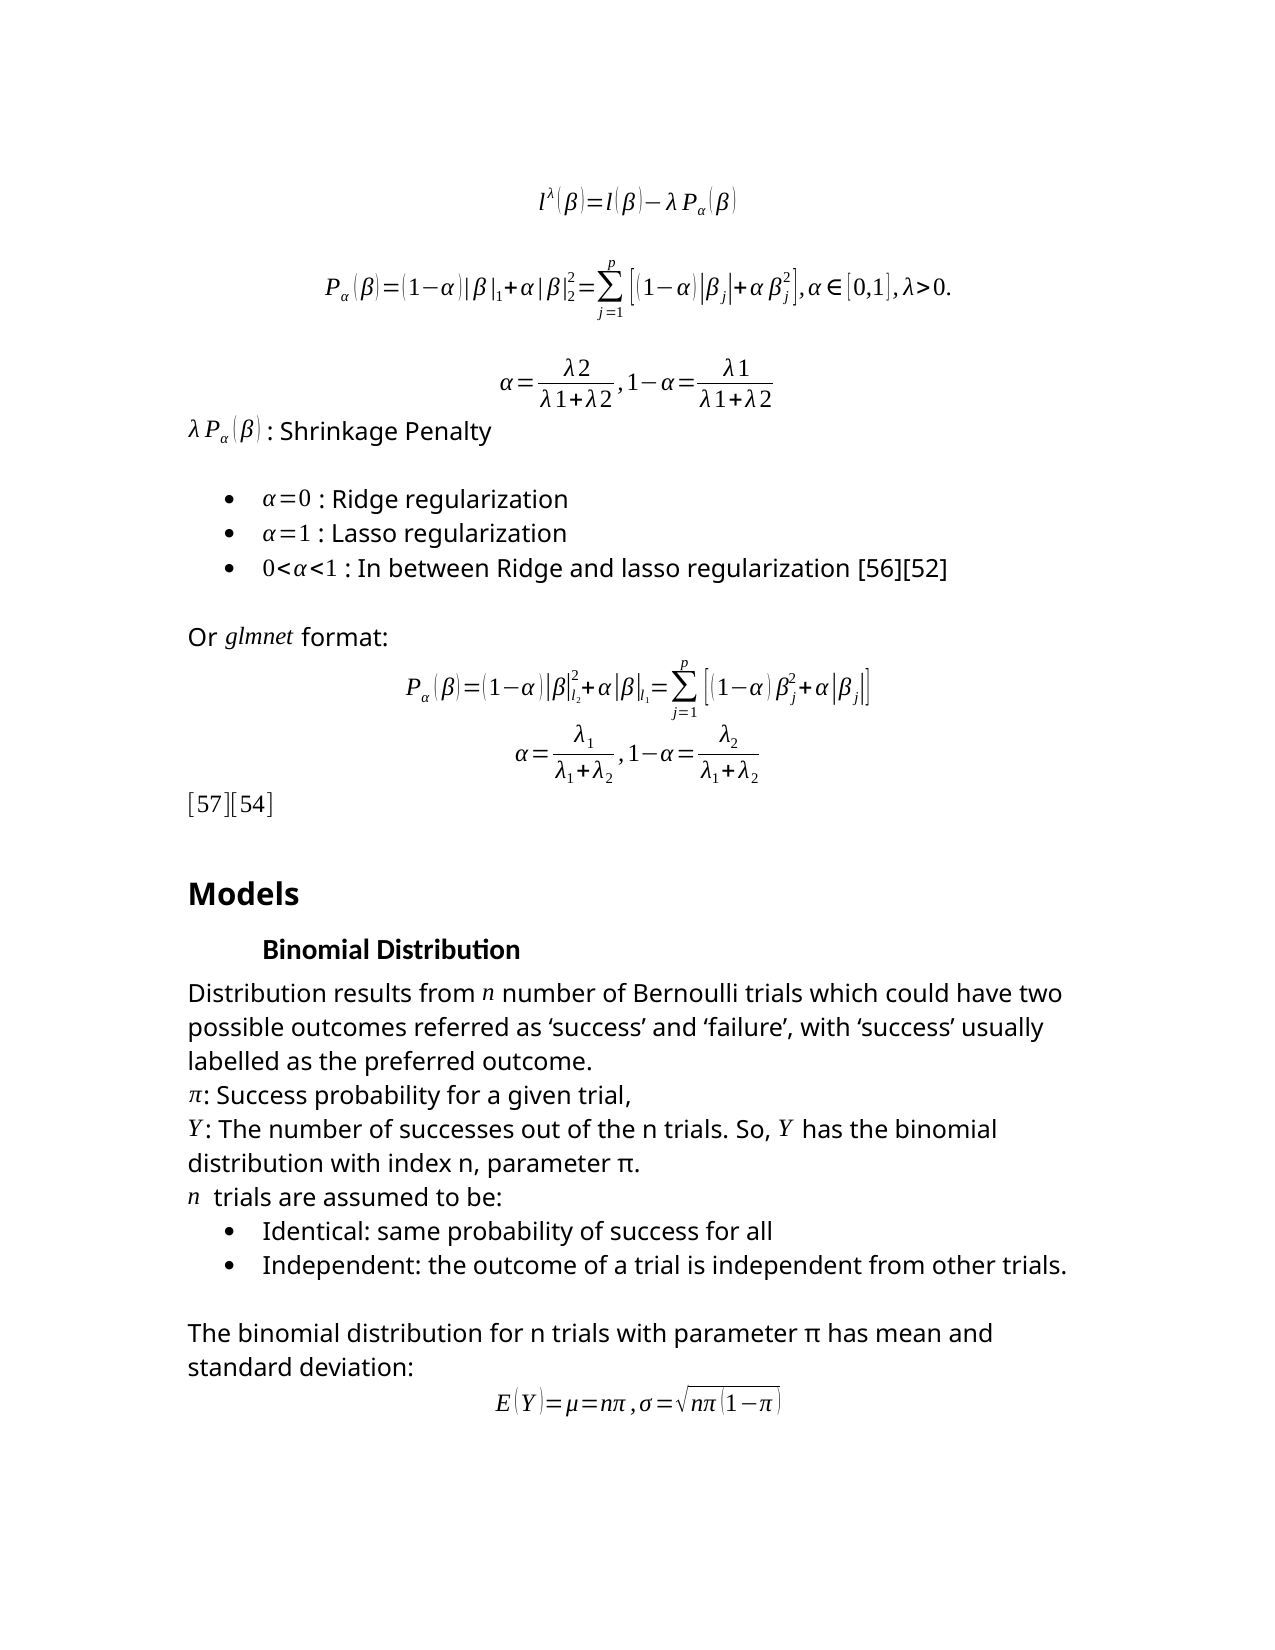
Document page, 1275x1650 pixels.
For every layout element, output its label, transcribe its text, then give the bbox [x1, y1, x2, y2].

text Or format: [187, 619, 1087, 654]
list Independent: the outcome of a trial is independent from other trials. [225, 1248, 1087, 1282]
subtitle Binomial Distribution [262, 931, 1087, 967]
list : In between Ridge and lasso regularization [225, 551, 1087, 586]
text : Shrinkage Penalty [187, 413, 1087, 447]
list Identical: same probability of success for all [225, 1214, 1087, 1248]
text trials are assumed to be: [187, 1180, 1087, 1214]
text : The number of successes out of the n trials. So, has the binomial distribution with index n, parameter π. [187, 1112, 1087, 1180]
text : Success probability for a given trial, [187, 1077, 1087, 1112]
list : Lasso regularization [225, 516, 1087, 551]
subtitle Models [187, 872, 1087, 915]
text Distribution results from number of Bernoulli trials which could have two possible outcomes referred as ‘success’ and ‘failure’, with ‘success’ usually labelled as the preferred outcome. [187, 975, 1087, 1077]
text The binomial distribution for n trials with parameter π has mean and standard deviation: [187, 1316, 1087, 1384]
list : Ridge regularization [225, 481, 1087, 516]
